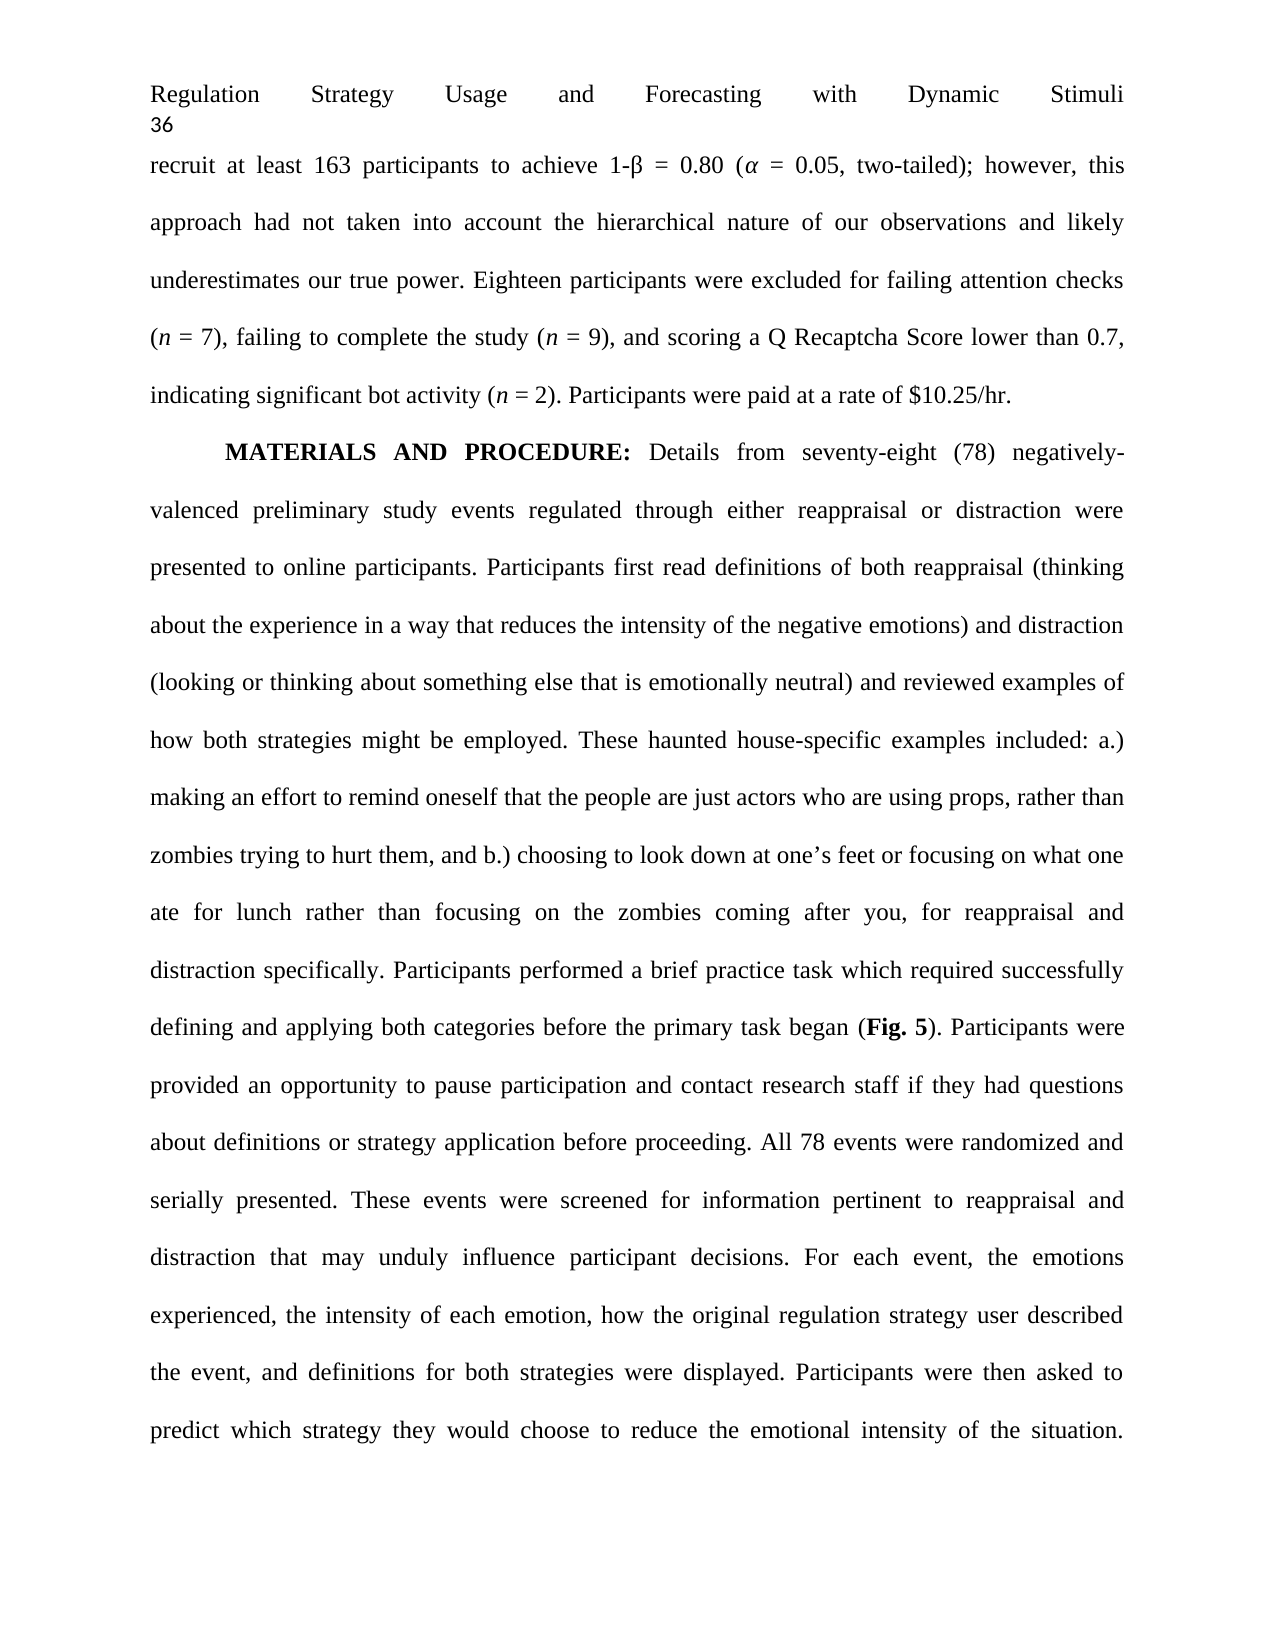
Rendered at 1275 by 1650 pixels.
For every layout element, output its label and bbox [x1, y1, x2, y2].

text [150, 437, 1125, 1444]
text [150, 150, 1125, 409]
